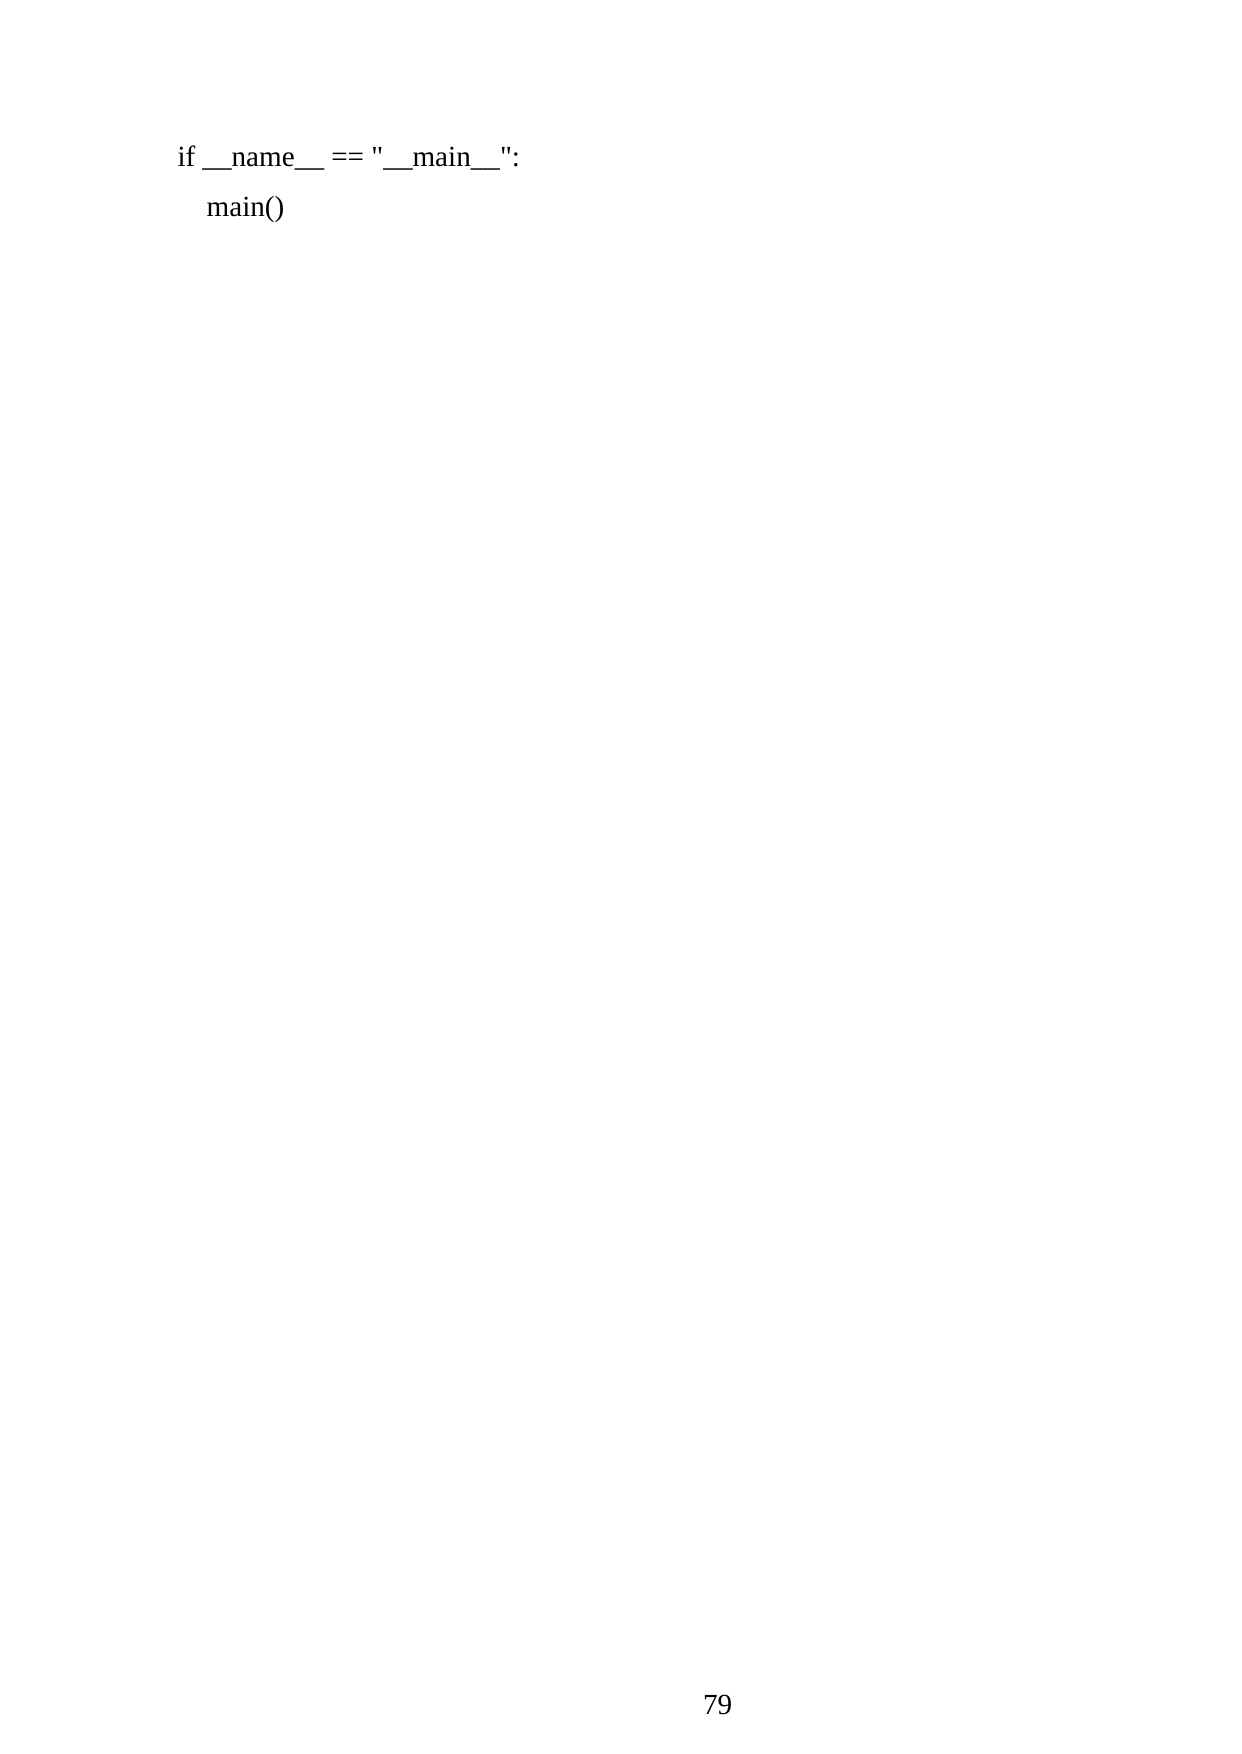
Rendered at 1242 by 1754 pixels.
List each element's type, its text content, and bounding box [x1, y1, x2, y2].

text main() [177, 189, 1183, 223]
text if __name__ == "__main__": [177, 139, 1183, 172]
